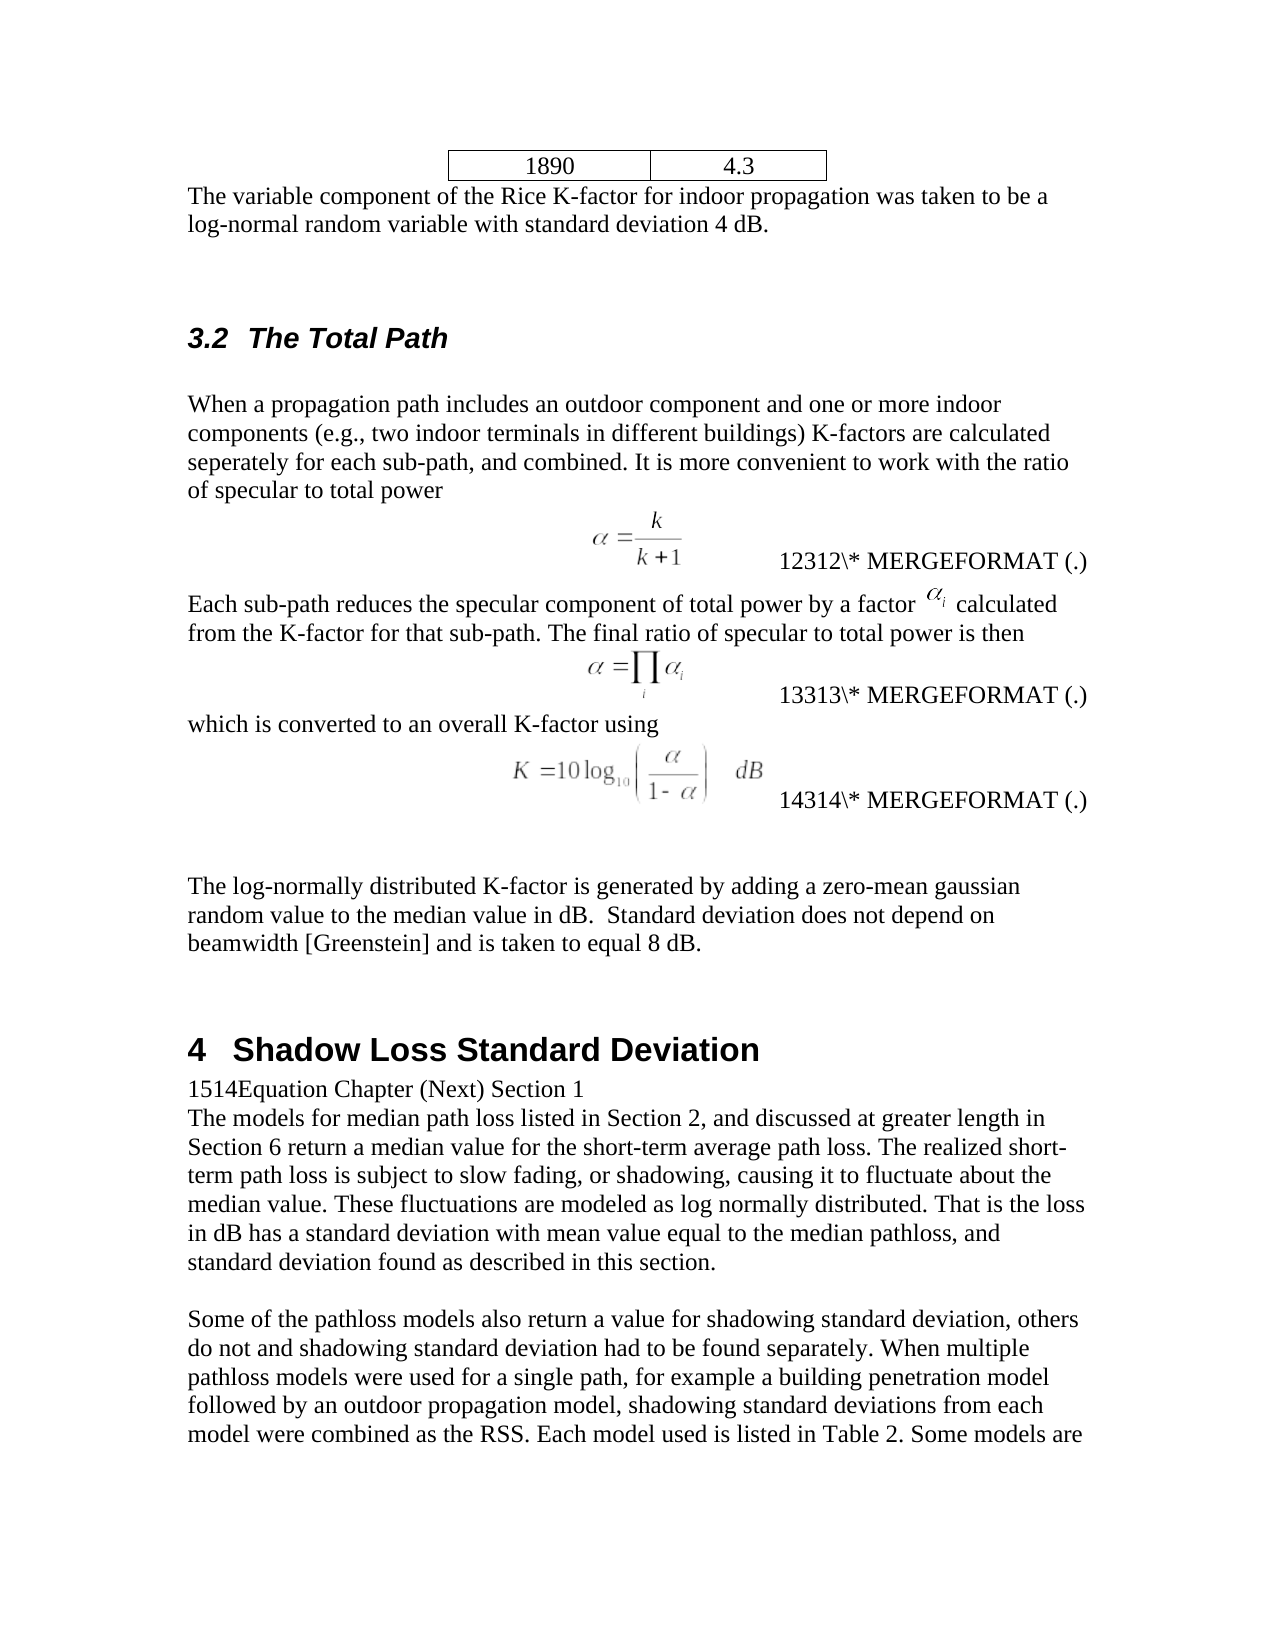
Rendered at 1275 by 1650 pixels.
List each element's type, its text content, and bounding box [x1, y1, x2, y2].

text The variable component of the Rice K-factor for indoor propagation was taken to be a log-normal random variable with standard deviation 4 dB. [187, 181, 1087, 238]
table_cell 4.3 [651, 151, 826, 180]
text The log-normally distributed K-factor is generated by adding a zero-mean gaussian random value to the median value in dB. Standard deviation does not depend on beamwidth [Greenstein] and is taken to equal 8 dB. [187, 871, 1087, 957]
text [187, 1304, 1087, 1448]
text Each sub-path reduces the specular component of total power by a factor calculated from the K-factor for that sub-path. The final ratio of specular to total power is then [187, 575, 1087, 646]
text The models for median path loss listed in Section 2, and discussed at greater length in Section 6 return a median value for the short-term average path loss. The realized short-term path loss is subject to slow fading, or shadowing, causing it to fluctuate about the median value. These fluctuations are modeled as log normally distributed. That is the loss in dB has a standard deviation with mean value equal to the median pathloss, and standard deviation found as described in this section. [187, 1103, 1087, 1276]
subtitle Shadow Loss Standard Deviation [187, 1029, 1087, 1068]
table_cell 1890 [449, 151, 650, 180]
subtitle The Total Path [187, 321, 1087, 354]
text which is converted to an overall K-factor using [187, 709, 1087, 738]
text When a propagation path includes an outdoor component and one or more indoor components (e.g., two indoor terminals in different buildings) K-factors are calculated seperately for each sub-path, and combined. It is more convenient to work with the ratio of specular to total power [187, 389, 1087, 504]
